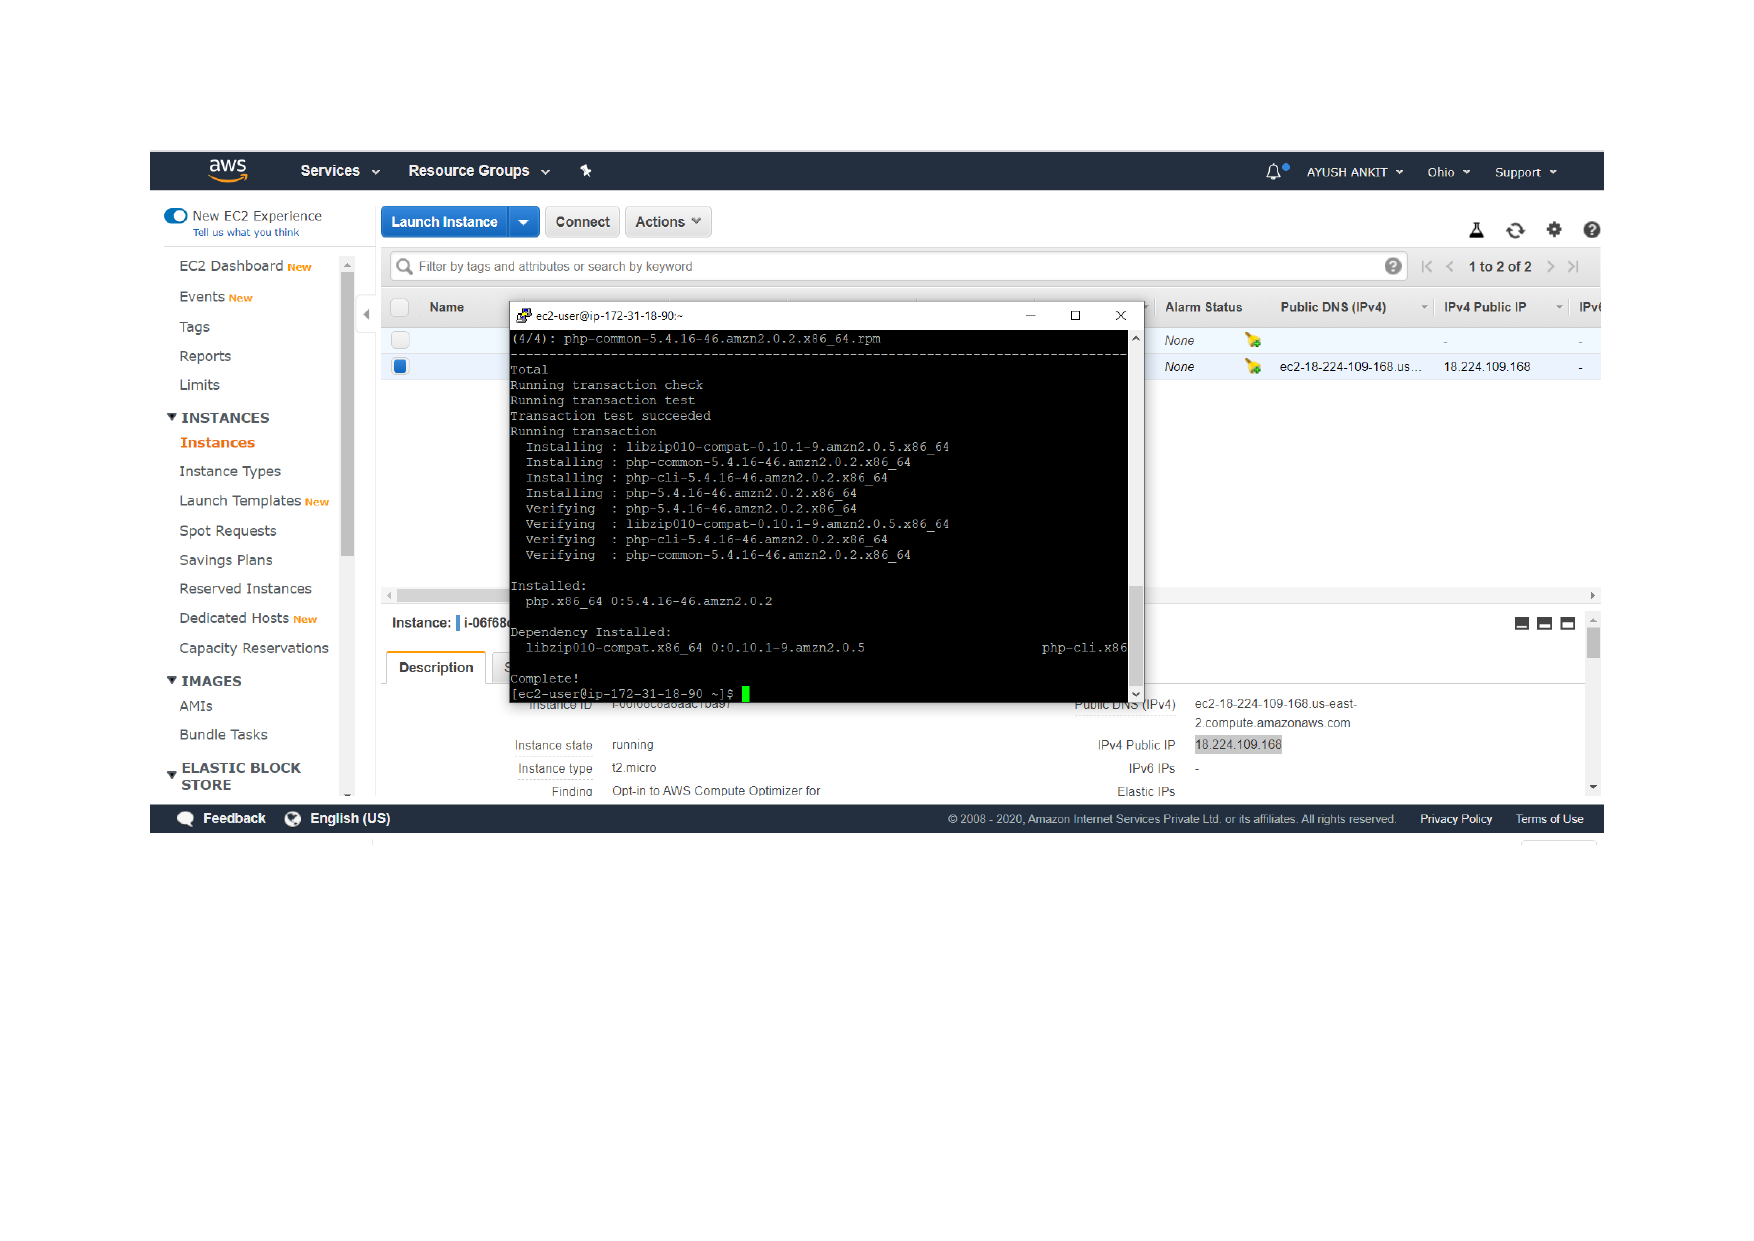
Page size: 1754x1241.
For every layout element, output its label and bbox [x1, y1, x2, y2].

picture [150, 150, 1604, 845]
